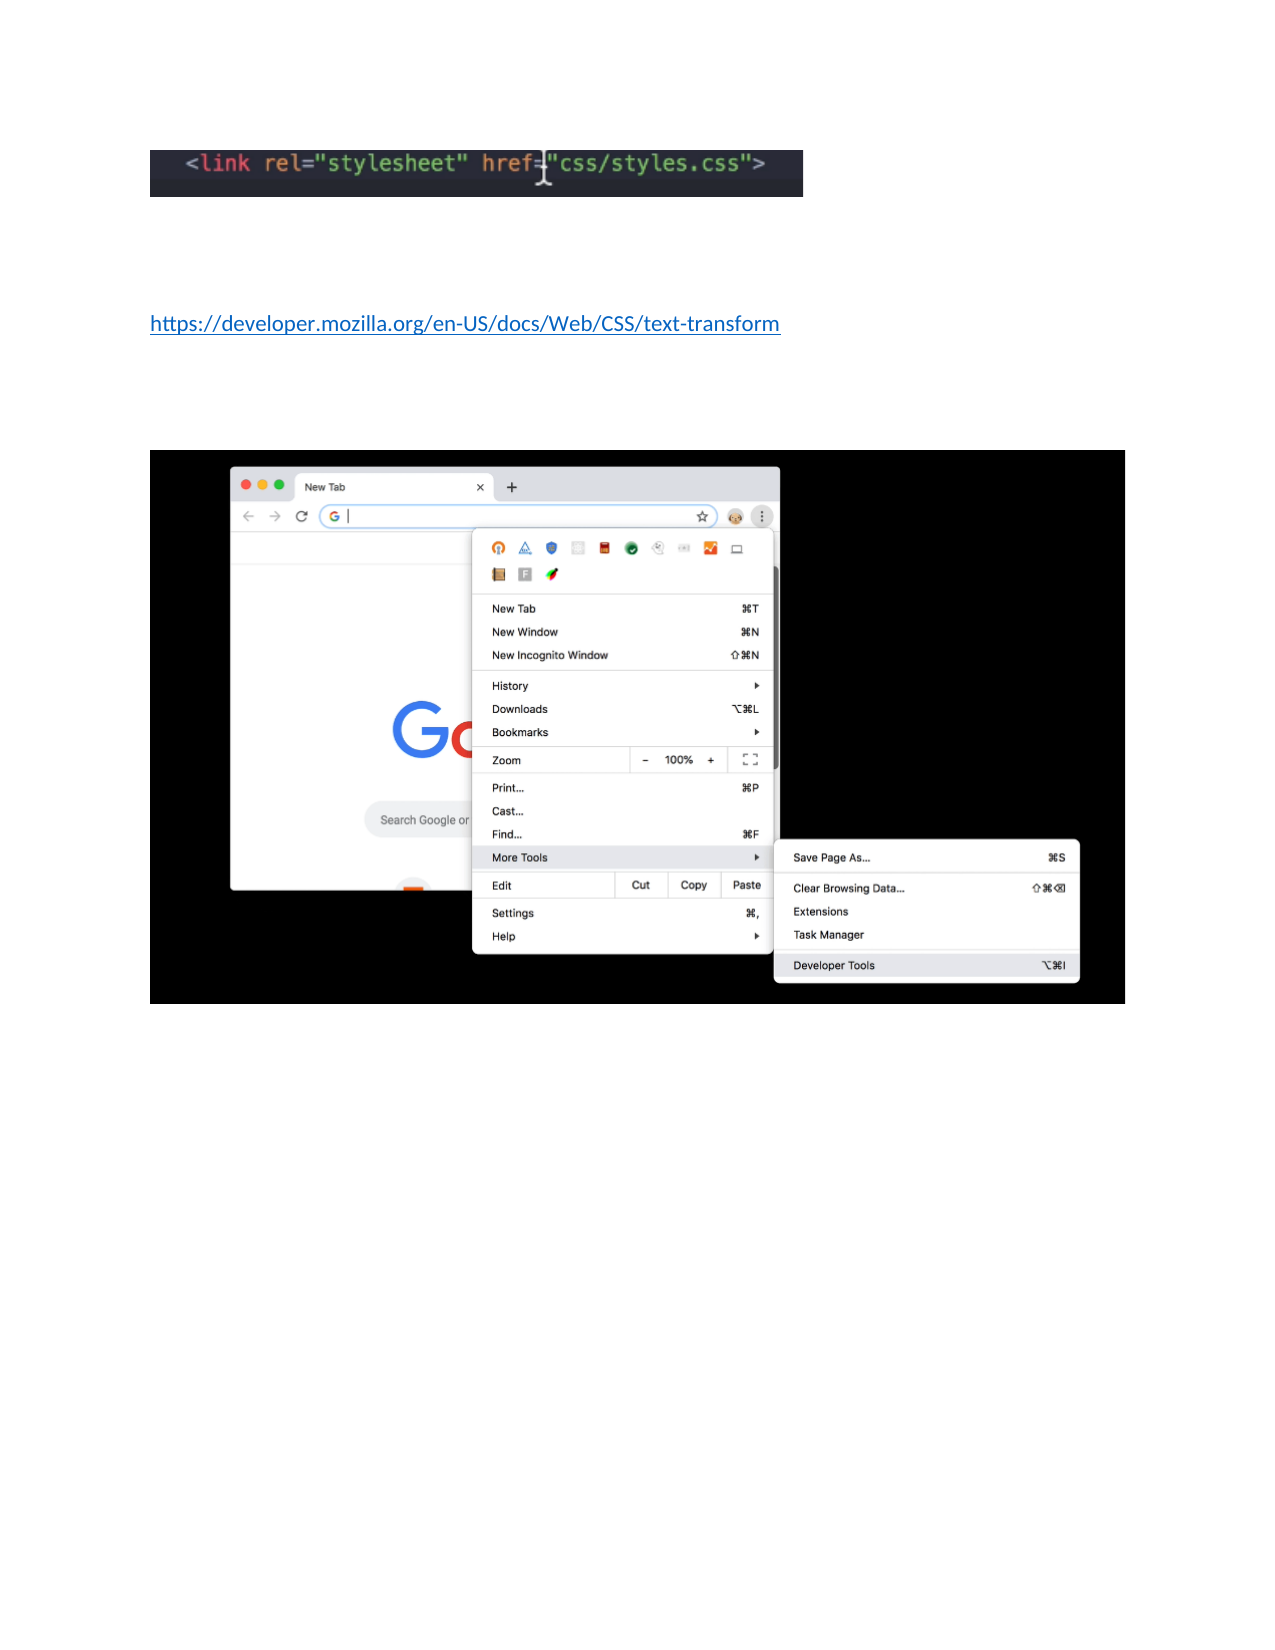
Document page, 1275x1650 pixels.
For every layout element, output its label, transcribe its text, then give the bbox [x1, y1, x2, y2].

text https://developer.mozilla.org/en-US/docs/Web/CSS/text-transform [150, 309, 1125, 337]
picture [150, 450, 1125, 1004]
picture [150, 150, 804, 197]
